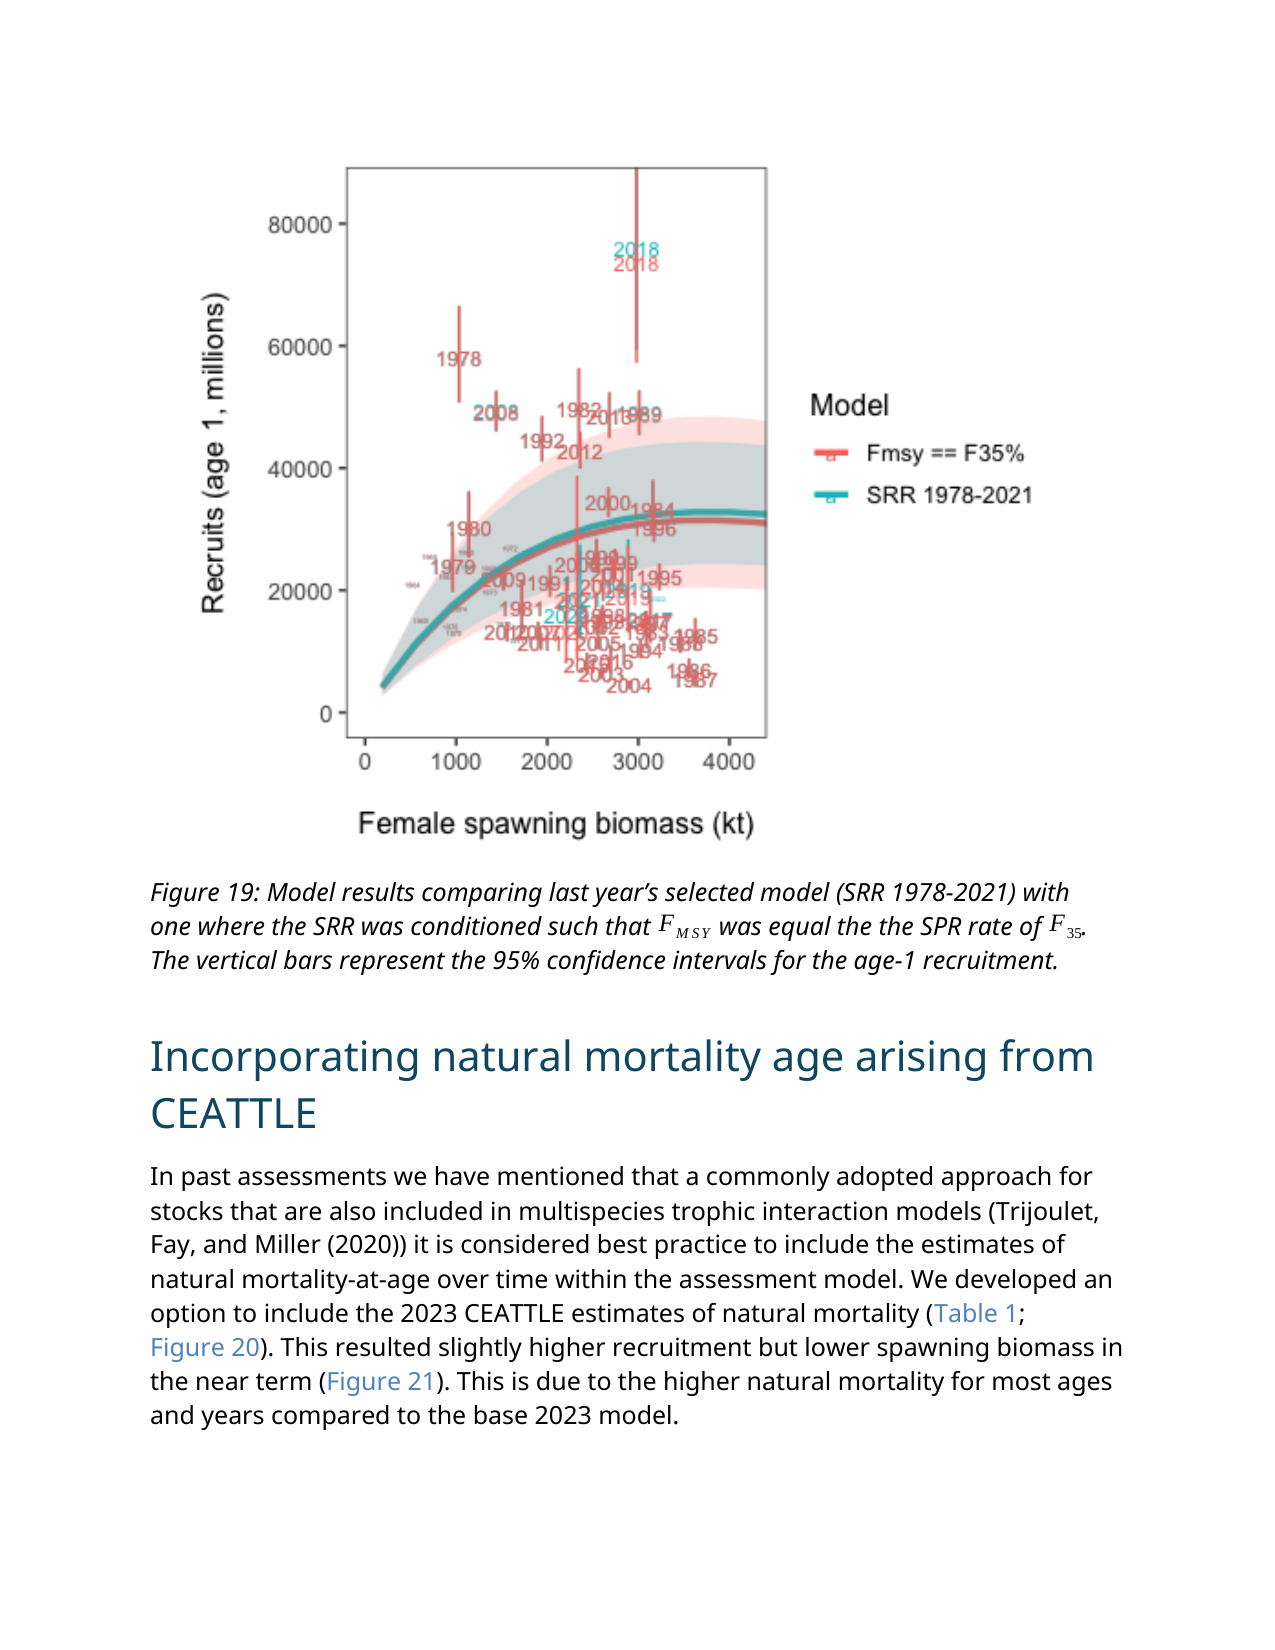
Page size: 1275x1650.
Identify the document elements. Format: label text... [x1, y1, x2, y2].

table_header Figure 19: Model results comparing last year’s selected model (SRR 1978-2021) with one where the SRR was conditioned such that was equal the the SPR rate of . The vertical bars represent the 95% confidence intervals for the age-1 recruitment. [139, 150, 1114, 989]
subtitle Incorporating natural mortality age arising from CEATTLE [150, 1027, 1125, 1140]
text In past assessments we have mentioned that a commonly adopted approach for stocks that are also included in multispecies trophic interaction models (Trijoulet, Fay, and Miller (2020)) it is considered best practice to include the estimates of natural mortality-at-age over time within the assessment model. We developed an option to include the 2023 CEATTLE estimates of natural mortality (Table 1; Figure 20). This resulted slightly higher recruitment but lower spawning biomass in the near term (Figure 21). This is due to the higher natural mortality for most ages and years compared to the base 2023 model. [150, 1159, 1125, 1432]
picture [188, 153, 1064, 854]
